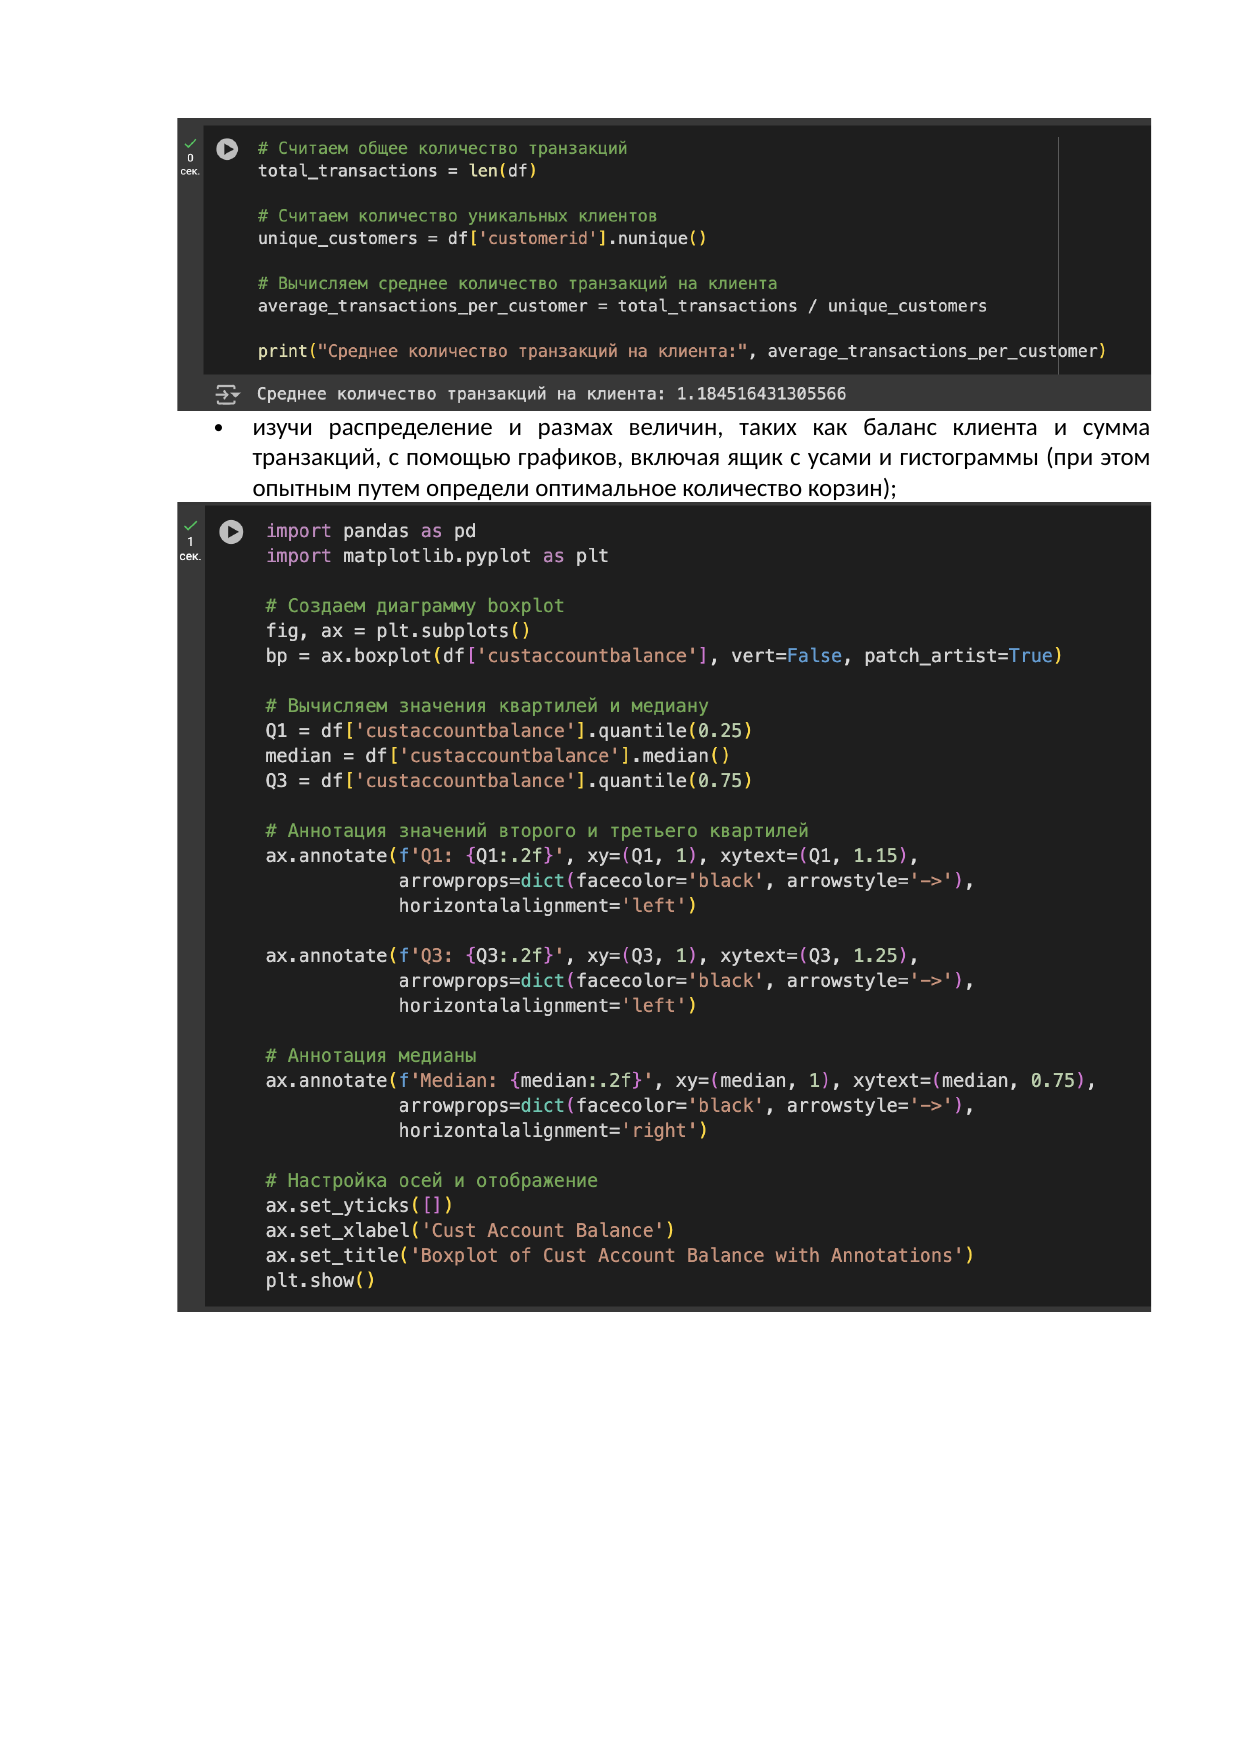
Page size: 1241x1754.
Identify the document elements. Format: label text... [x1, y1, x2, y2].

list изучи распределение и размах величин, таких как баланс клиента и сумма транзакций, с помощью графиков, включая ящик с усами и гистограммы (при этом опытным путем определи оптимальное количество корзин); [215, 411, 1152, 502]
picture [177, 502, 1152, 1312]
picture [177, 118, 1152, 411]
